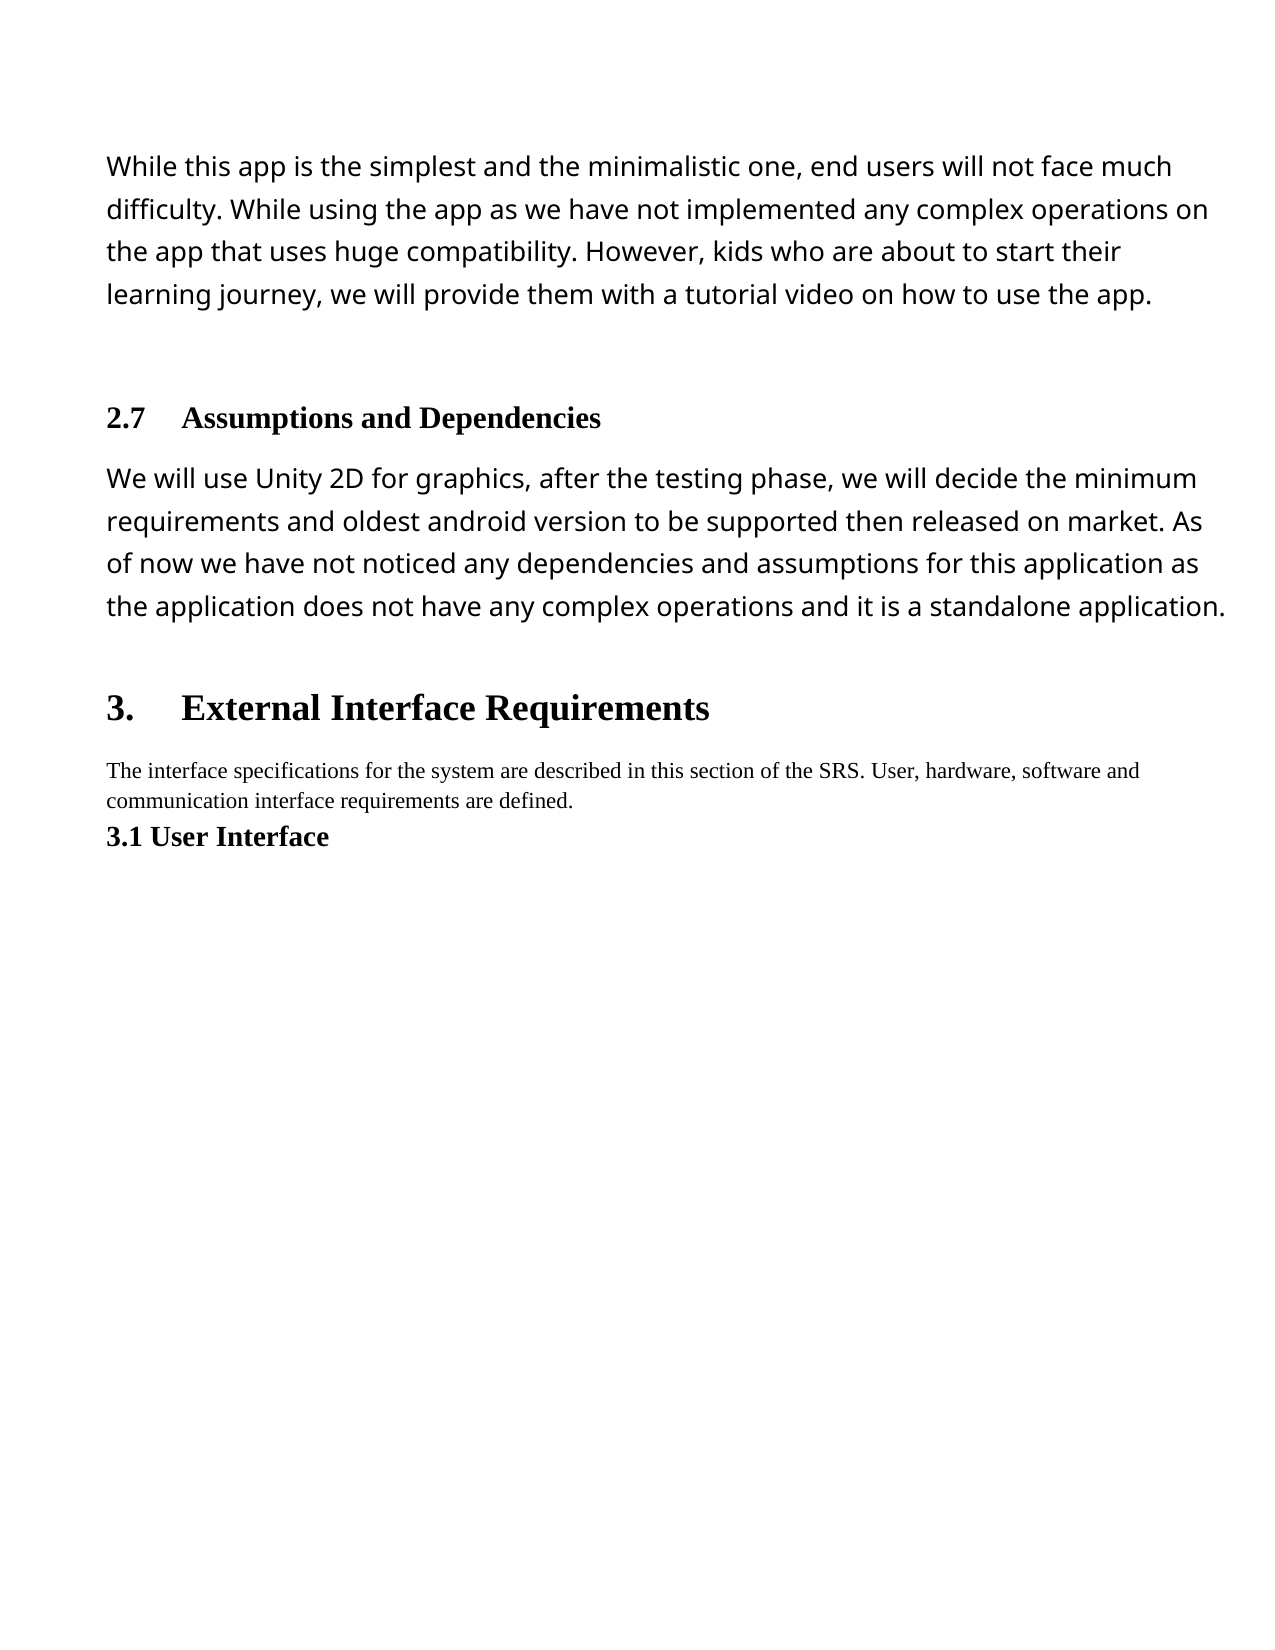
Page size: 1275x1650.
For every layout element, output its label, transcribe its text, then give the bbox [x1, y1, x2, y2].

text While this app is the simplest and the minimalistic one, end users will not face much difficulty. While using the app as we have not implemented any complex operations on the app that uses huge compatibility. However, kids who are about to start their learning journey, we will provide them with a tutorial video on how to use the app. [106, 148, 1231, 312]
subtitle External Interface Requirements [106, 685, 1231, 728]
subtitle Assumptions and Dependencies [106, 399, 1231, 435]
text We will use Unity 2D for graphics, after the testing phase, we will decide the minimum requirements and oldest android version to be supported then released on market. As of now we have not noticed any dependencies and assumptions for this application as the application does not have any complex operations and it is a standalone application. [106, 460, 1231, 624]
text The interface specifications for the system are described in this section of the SRS. User, hardware, software and communication interface requirements are defined. 3.1 User Interface [106, 757, 1231, 852]
